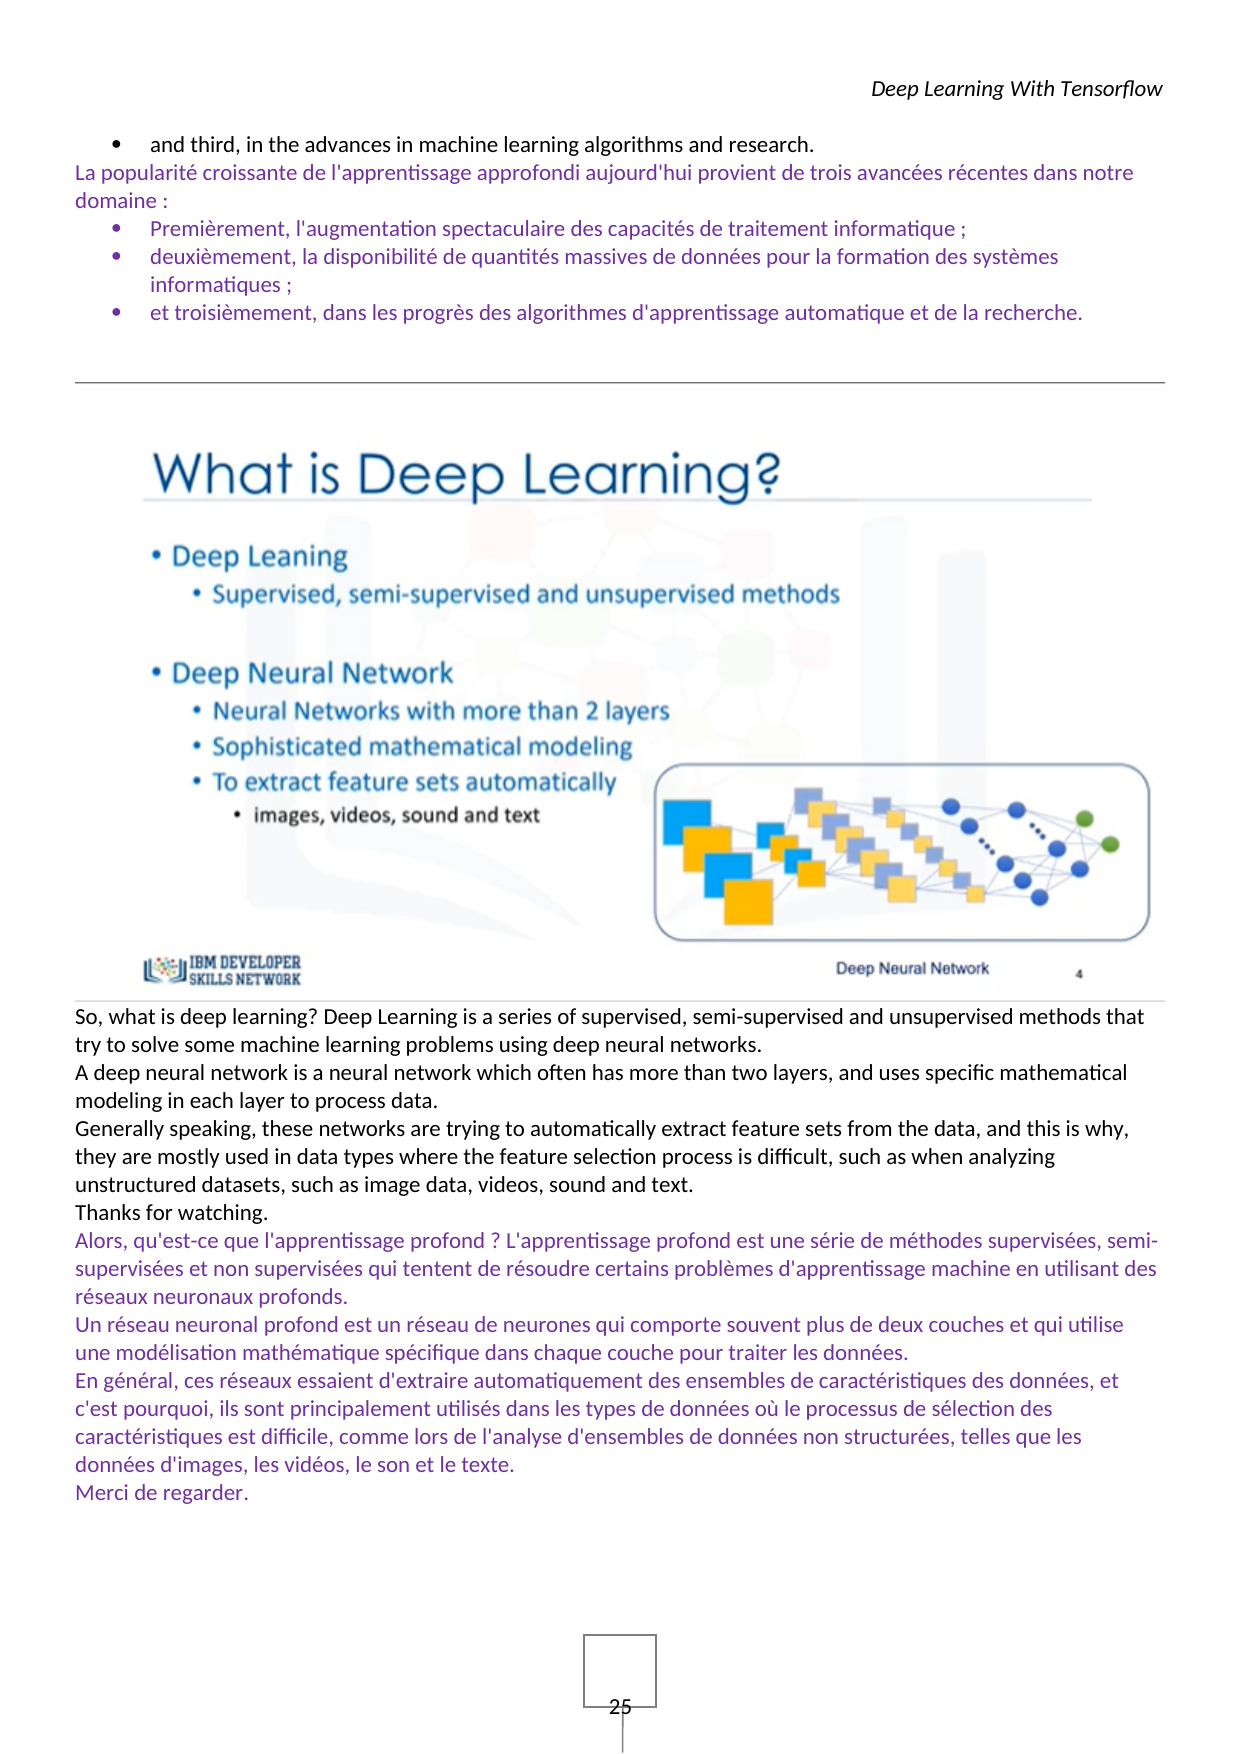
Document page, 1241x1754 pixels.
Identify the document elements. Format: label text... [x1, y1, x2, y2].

text La popularité croissante de l'apprentissage approfondi aujourd'hui provient de trois avancées récentes dans notre domaine : [75, 158, 1165, 214]
text Thanks for watching. [75, 1198, 1165, 1226]
picture [75, 382, 1166, 1002]
text En général, ces réseaux essaient d'extraire automatiquement des ensembles de caractéristiques des données, et c'est pourquoi, ils sont principalement utilisés dans les types de données où le processus de sélection des caractéristiques est difficile, comme lors de l'analyse d'ensembles de données non structurées, telles que les données d'images, les vidéos, le son et le texte. [75, 1366, 1165, 1478]
list Premièrement, l'augmentation spectaculaire des capacités de traitement informatique ; [112, 214, 1165, 242]
text A deep neural network is a neural network which often has more than two layers, and uses specific mathematical modeling in each layer to process data. [75, 1058, 1165, 1114]
list et troisièmement, dans les progrès des algorithmes d'apprentissage automatique et de la recherche. [112, 298, 1165, 326]
text Generally speaking, these networks are trying to automatically extract feature sets from the data, and this is why, they are mostly used in data types where the feature selection process is difficult, such as when analyzing unstructured datasets, such as image data, videos, sound and text. [75, 1114, 1165, 1198]
text So, what is deep learning? Deep Learning is a series of supervised, semi-supervised and unsupervised methods that try to solve some machine learning problems using deep neural networks. [75, 1002, 1165, 1058]
list deuxièmement, la disponibilité de quantités massives de données pour la formation des systèmes informatiques ; [112, 242, 1165, 298]
text Alors, qu'est-ce que l'apprentissage profond ? L'apprentissage profond est une série de méthodes supervisées, semi-supervisées et non supervisées qui tentent de résoudre certains problèmes d'apprentissage machine en utilisant des réseaux neuronaux profonds. [75, 1226, 1165, 1310]
text Un réseau neuronal profond est un réseau de neurones qui comporte souvent plus de deux couches et qui utilise une modélisation mathématique spécifique dans chaque couche pour traiter les données. [75, 1310, 1165, 1366]
list and third, in the advances in machine learning algorithms and research. [112, 130, 1165, 158]
text Merci de regarder. [75, 1478, 1165, 1506]
